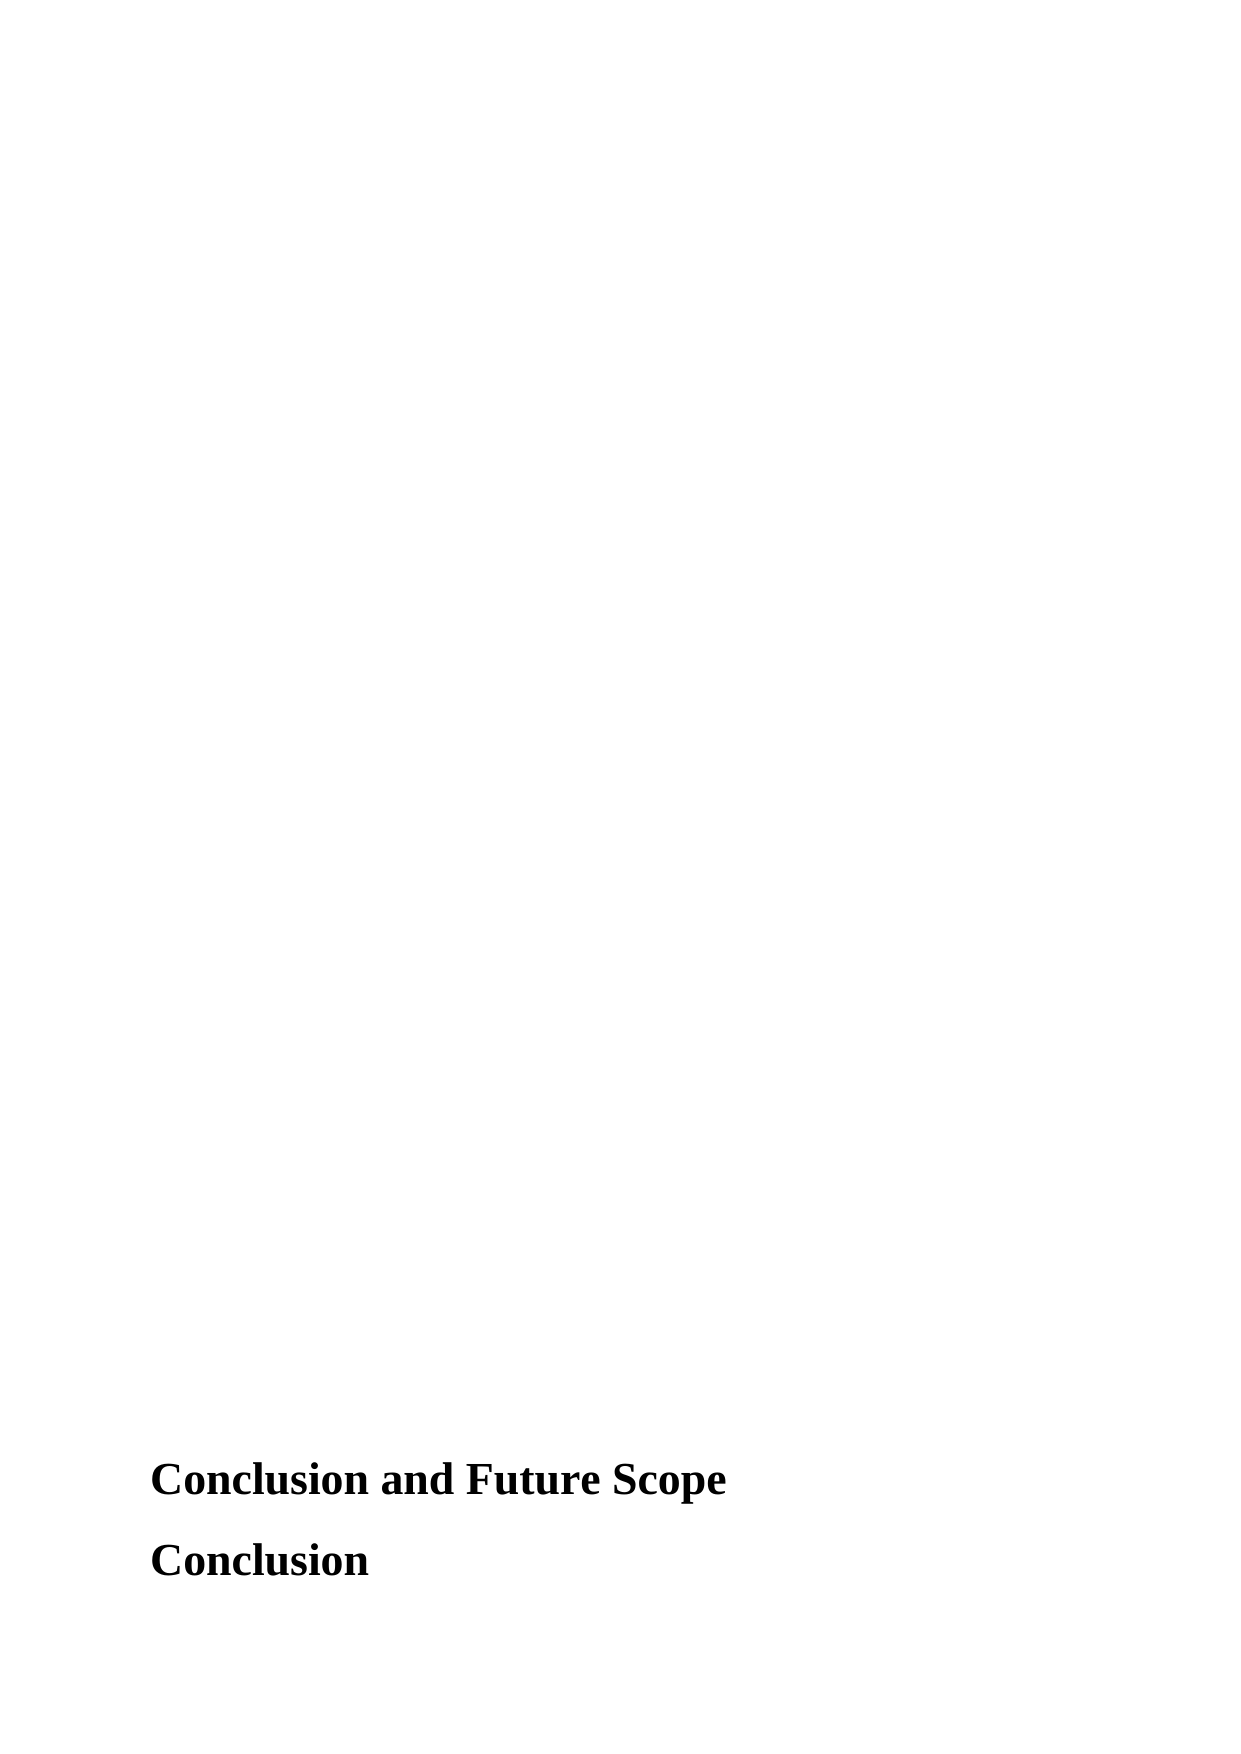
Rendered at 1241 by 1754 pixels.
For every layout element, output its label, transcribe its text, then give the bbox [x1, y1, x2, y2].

text Conclusion [150, 1533, 1090, 1586]
text Conclusion and Future Scope [150, 1452, 1090, 1504]
